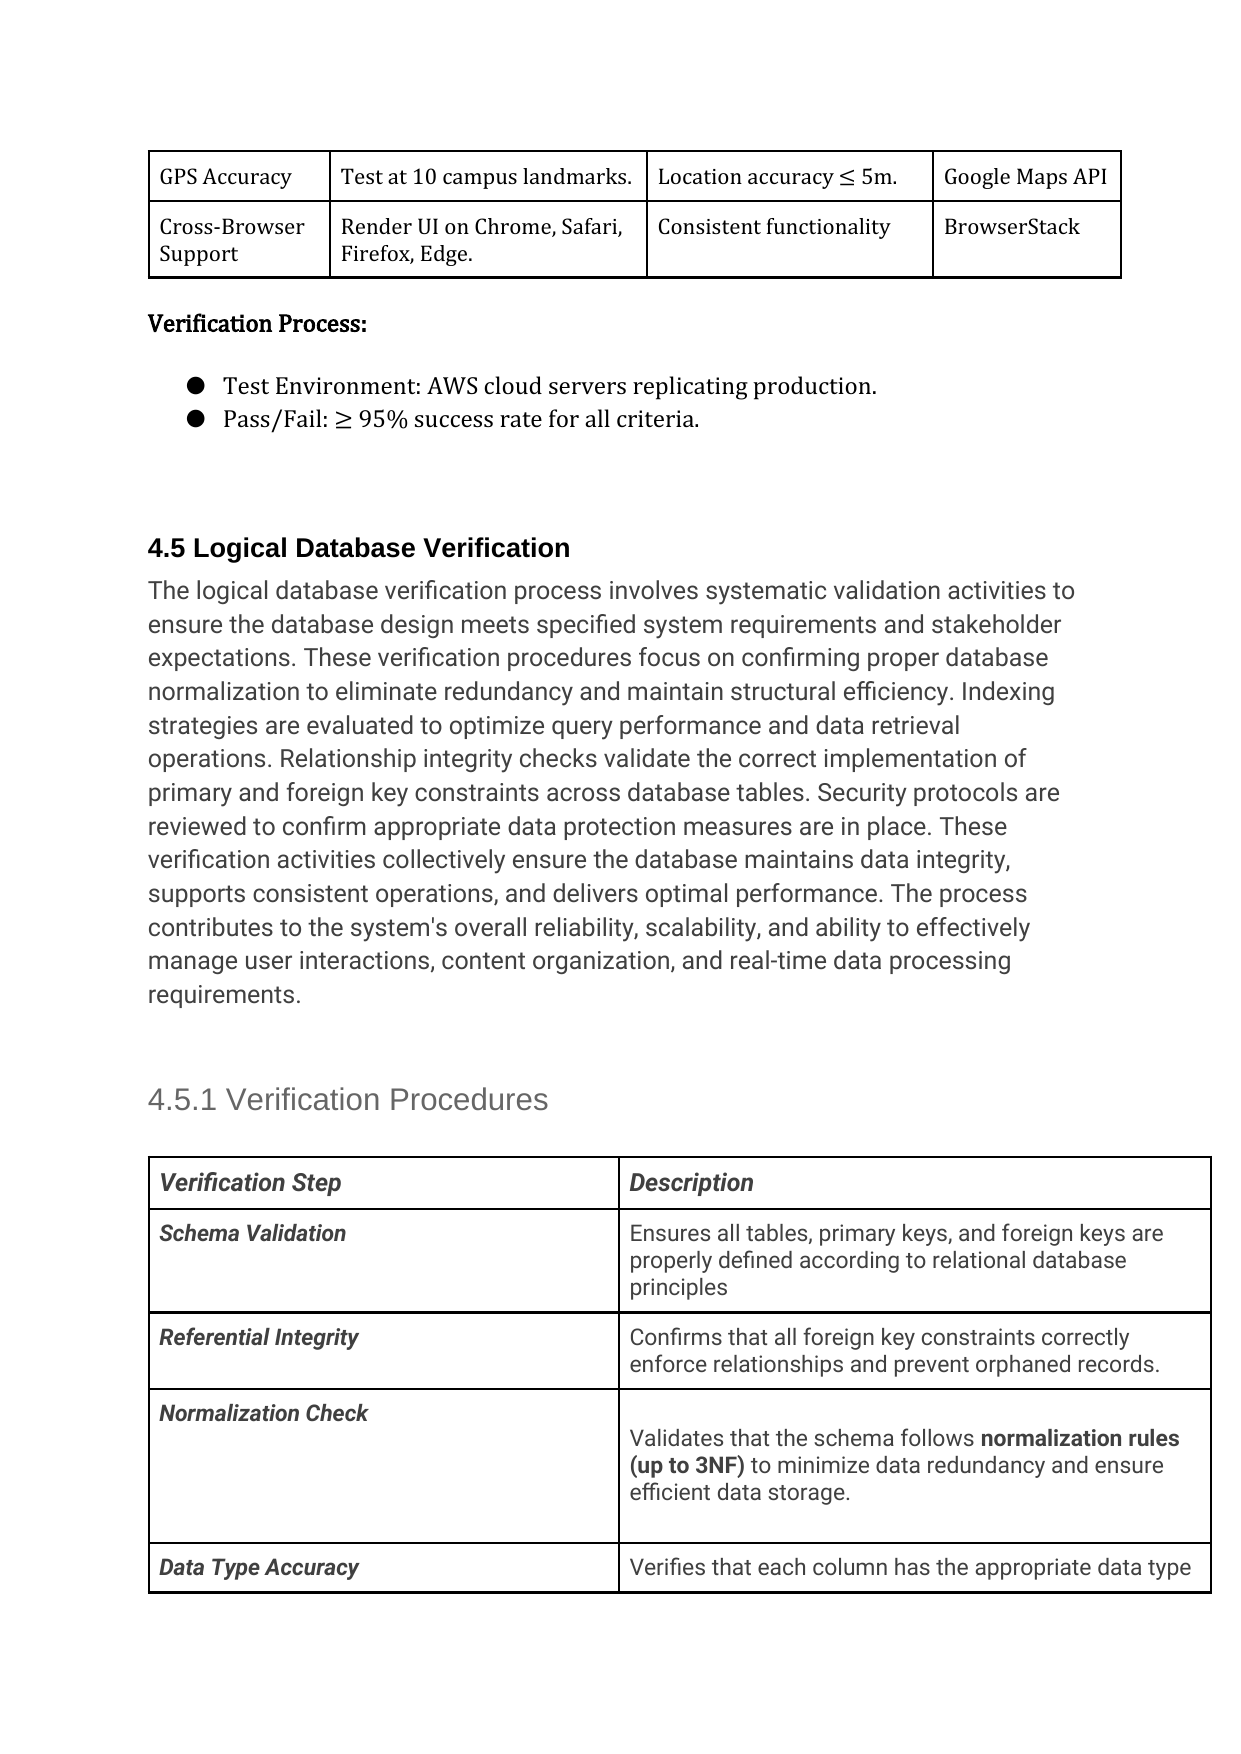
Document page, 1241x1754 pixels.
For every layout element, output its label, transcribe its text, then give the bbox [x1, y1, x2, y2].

table_cell Test at 10 campus landmarks. [331, 152, 646, 200]
text Verification Process: [148, 308, 1090, 337]
table_cell Normalization Check [150, 1390, 618, 1542]
table_cell GPS Accuracy [150, 152, 329, 200]
table_cell Ensures all tables, primary keys, and foreign keys are properly defined according to relational database principles [620, 1210, 1210, 1311]
table_cell Render UI on Chrome, Safari, Firefox, Edge. [331, 202, 646, 276]
table_cell Google Maps API [934, 152, 1120, 200]
table_header Verification Step [150, 1158, 618, 1208]
text The logical database verification process involves systematic validation activities to ensure the database design meets specified system requirements and stakeholder expectations. These verification procedures focus on confirming proper database normalization to eliminate redundancy and maintain structural efficiency. Indexing strategies are evaluated to optimize query performance and data retrieval operations. Relationship integrity checks validate the correct implementation of primary and foreign key constraints across database tables. Security protocols are reviewed to confirm appropriate data protection measures are in place. These verification activities collectively ensure the database maintains data integrity, supports consistent operations, and delivers optimal performance. The process contributes to the system's overall reliability, scalability, and ability to effectively manage user interactions, content organization, and real-time data processing requirements. [148, 576, 1090, 1009]
subtitle 4.5 Logical Database Verification [148, 532, 1090, 563]
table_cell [620, 1544, 1210, 1591]
table_cell Cross-Browser Support [150, 202, 329, 276]
table_cell Validates that the schema follows normalization rules (up to 3NF) to minimize data redundancy and ensure efficient data storage. [620, 1390, 1210, 1542]
table_cell Referential Integrity [150, 1314, 618, 1388]
table_cell Consistent functionality [648, 202, 932, 276]
table_cell Data Type Accuracy [150, 1544, 618, 1591]
table_cell Location accuracy ≤ 5m. [648, 152, 932, 200]
table_cell Schema Validation [150, 1210, 618, 1311]
subtitle 4.5.1 Verification Procedures [148, 1081, 1090, 1117]
table_cell BrowserStack [934, 202, 1120, 276]
table_cell Confirms that all foreign key constraints correctly enforce relationships and prevent orphaned records. [620, 1314, 1210, 1388]
list Pass/Fail: ≥ 95% success rate for all criteria. [185, 404, 1090, 433]
table_header Description [620, 1158, 1210, 1208]
list Test Environment: AWS cloud servers replicating production. [185, 371, 1090, 400]
